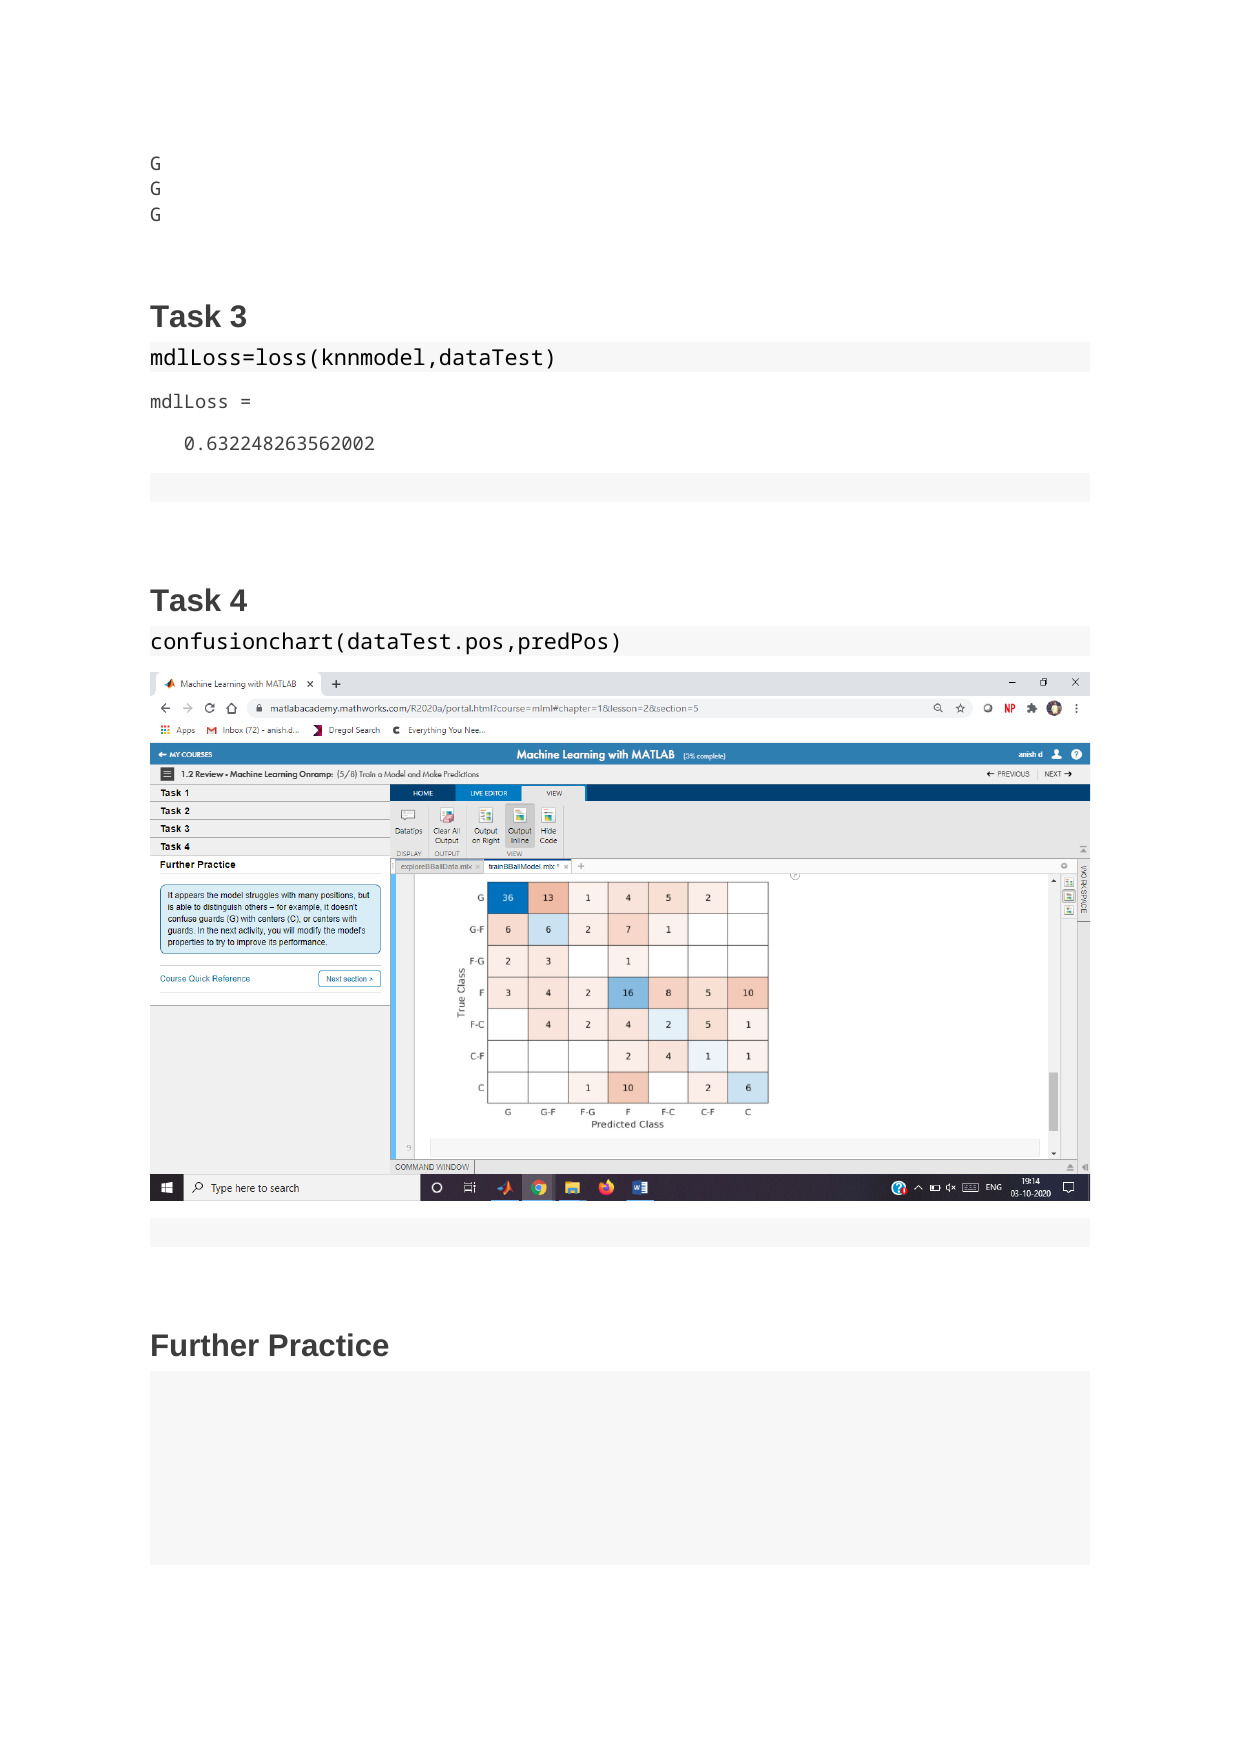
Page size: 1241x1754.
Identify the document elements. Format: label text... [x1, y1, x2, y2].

text 0.632248263562002 [150, 430, 1090, 456]
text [150, 150, 1090, 227]
text mdlLoss = [150, 388, 1090, 414]
text confusionchart(dataTest.pos,predPos) [150, 626, 1090, 656]
subtitle Task 4 [150, 582, 1074, 618]
picture [150, 672, 1091, 1201]
subtitle Further Practice [150, 1327, 1074, 1363]
text mdlLoss=loss(knnmodel,dataTest) [150, 342, 1090, 372]
subtitle Task 3 [150, 298, 1074, 334]
